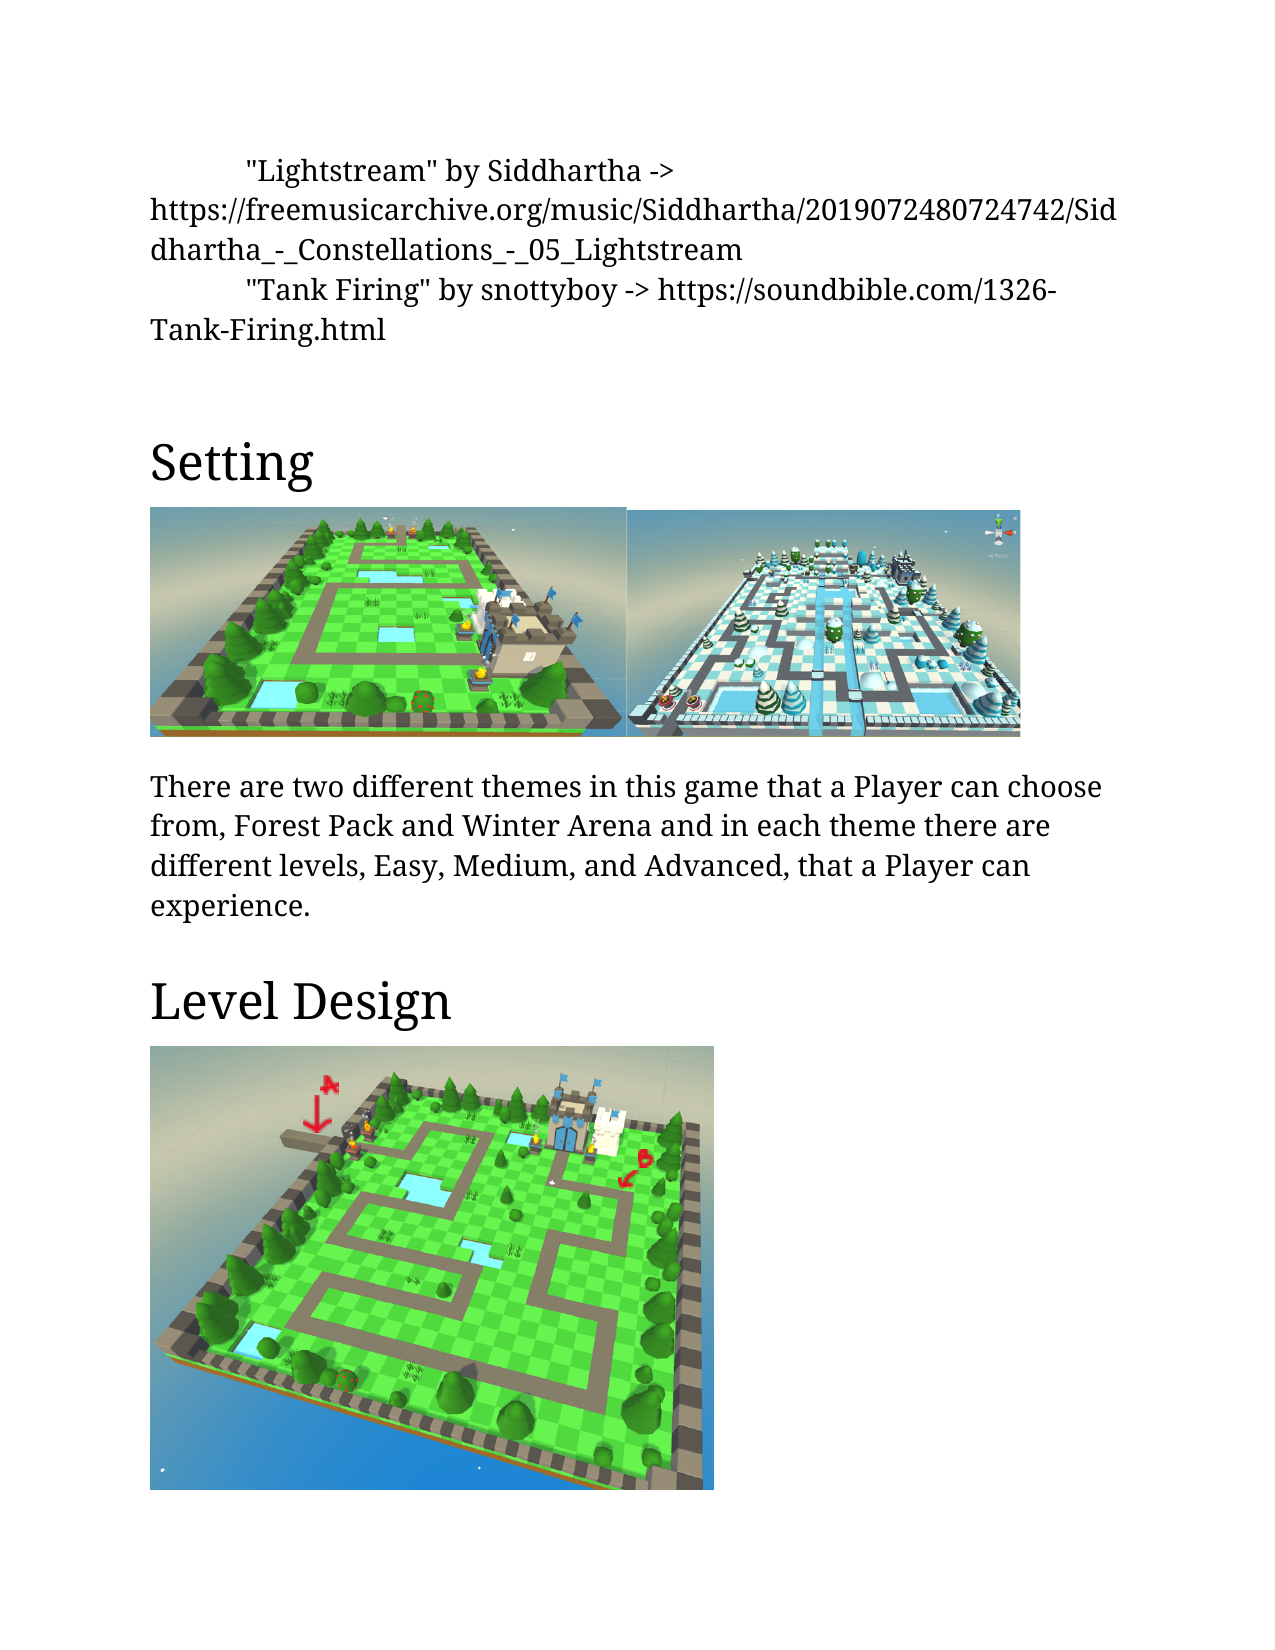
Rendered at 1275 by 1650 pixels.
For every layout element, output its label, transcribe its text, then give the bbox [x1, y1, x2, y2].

picture [150, 1046, 714, 1490]
text "Lightstream" by Siddhartha -> https://freemusicarchive.org/music/Siddhartha/2019072480724742/Siddhartha_-_Constellations_-_05_Lightstream [150, 150, 1125, 269]
subtitle Setting [150, 427, 1125, 495]
text "Tank Firing" by snottyboy -> https://soundbible.com/1326-Tank-Firing.html [150, 269, 1125, 348]
subtitle Level Design [150, 966, 1125, 1034]
picture [150, 507, 1021, 737]
text There are two different themes in this game that a Player can choose from, Forest Pack and Winter Arena and in each theme there are different levels, Easy, Medium, and Advanced, that a Player can experience. [150, 766, 1125, 924]
